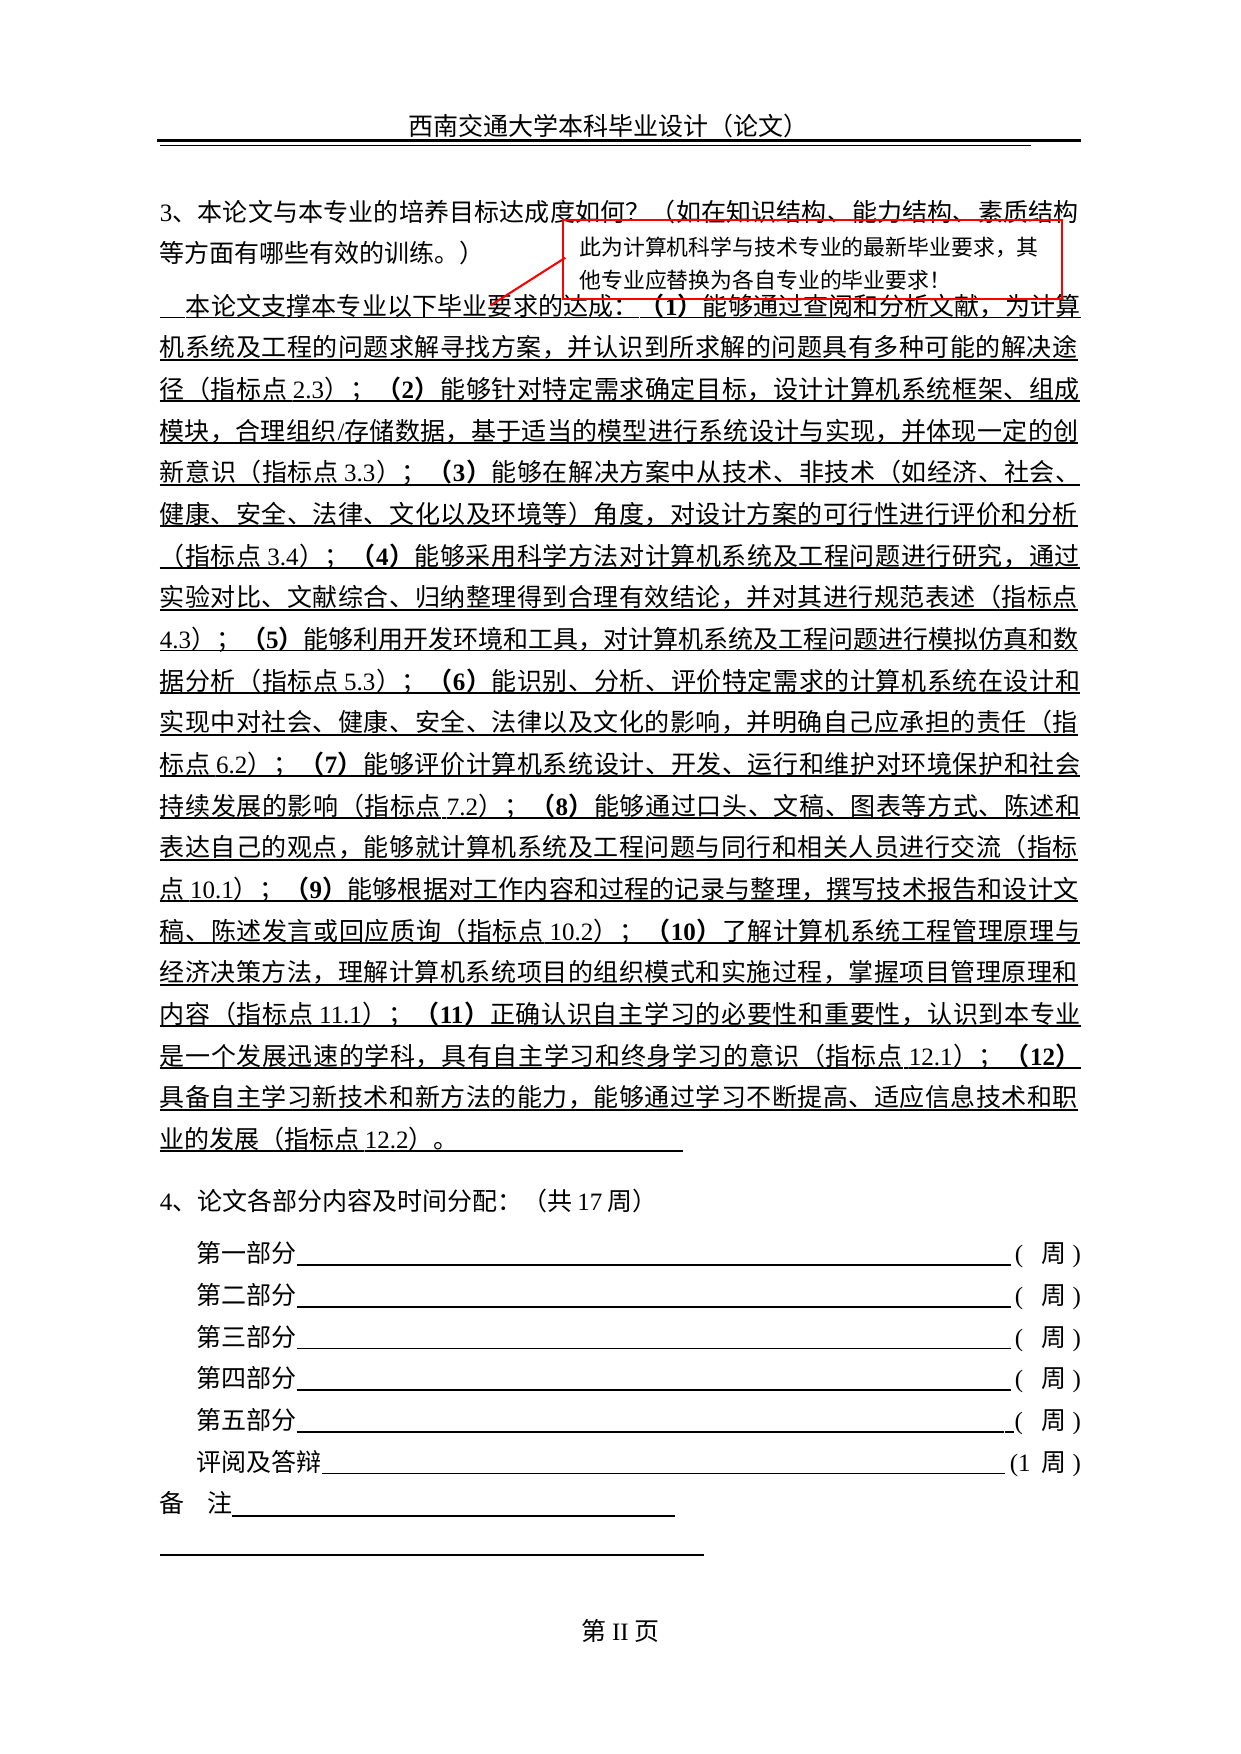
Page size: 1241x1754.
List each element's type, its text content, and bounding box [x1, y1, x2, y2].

text 3、本论文与本专业的培养目标达成度如何？（如在知识结构、能力结构、素质结构等方面有哪些有效的训练。） [159, 189, 1081, 273]
text 第一部分 ( 周) [197, 1231, 1081, 1273]
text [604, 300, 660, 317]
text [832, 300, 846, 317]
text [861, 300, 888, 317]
text 第二部分 ( 周) [197, 1273, 1081, 1314]
text 第四部分 ( 周) [197, 1356, 1081, 1398]
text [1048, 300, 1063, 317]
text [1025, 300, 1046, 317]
text 本论文支撑本专业以下毕业要求的达成：（1）能够通过查阅和分析文献，为计算机系统及工程的问题求解寻找方案，并认识到所求解的问题具有多种可能的解决途径（指标点2.3）；（2）能够针对特定需求确定目标，设计计算机系统框架、组成模块，合理组织/存储数据，基于适当的模型进行系统设计与实现，并体现一定的创新意识（指标点3.3）；（3）能够在解决方案中从技术、非技术（如经济、社会、健康、安全、法律、文化以及环境等）角度，对设计方案的可行性进行评价和分析（指标点3.4）；（4）能够采用科学方法对计算机系统及工程问题进行研究，通过实验对比、文献综合、归纳整理得到合理有效结论，并对其进行规范表述（指标点4.3）；（5）能够利用开发环境和工具，对计算机系统及工程问题进行模拟仿真和数据分析（指标点5.3）；（6）能识别、分析、评价特定需求的计算机系统在设计和实现中对社会、健康、安全、法律以及文化的影响，并明确自己应承担的责任（指标点6.2）；（7）能够评价计算机系统设计、开发、运行和维护对环境保护和社会持续发展的影响（指标点7.2）；（8）能够通过口头、文稿、图表等方式、陈述和表达自己的观点，能够就计算机系统及工程问题与同行和相关人员进行交流（指标点10.1）；（9）能够根据对工作内容和过程的记录与整理，撰写技术报告和设计文稿、陈述发言或回应质询（指标点10.2）；（10）了解计算机系统工程管理原理与经济决策方法，理解计算机系统项目的组织模式和实施过程，掌握项目管理原理和内容（指标点11.1）；（11）正确认识自主学习的必要性和重要性，认识到本专业是一个发展迅速的学科，具有自主学习和终身学习的意识（指标点12.1）；（12）具备自主学习新技术和新方法的能力，能够通过学习不断提高、适应信息技术和职业的发展（指标点12.2）。 [159, 318, 1081, 1025]
text 评阅及答辩 (1周) [197, 1439, 1081, 1481]
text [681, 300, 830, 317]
text 4、论文各部分内容及时间分配：（共17周） [159, 1179, 1081, 1221]
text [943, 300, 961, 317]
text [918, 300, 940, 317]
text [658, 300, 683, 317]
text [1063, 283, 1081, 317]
text 第三部分 ( 周) [197, 1314, 1081, 1356]
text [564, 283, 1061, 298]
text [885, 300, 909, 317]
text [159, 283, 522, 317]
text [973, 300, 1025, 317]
text 备 注 [159, 1481, 1081, 1523]
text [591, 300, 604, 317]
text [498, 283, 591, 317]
text 第五部分 ( 周) [197, 1398, 1081, 1439]
